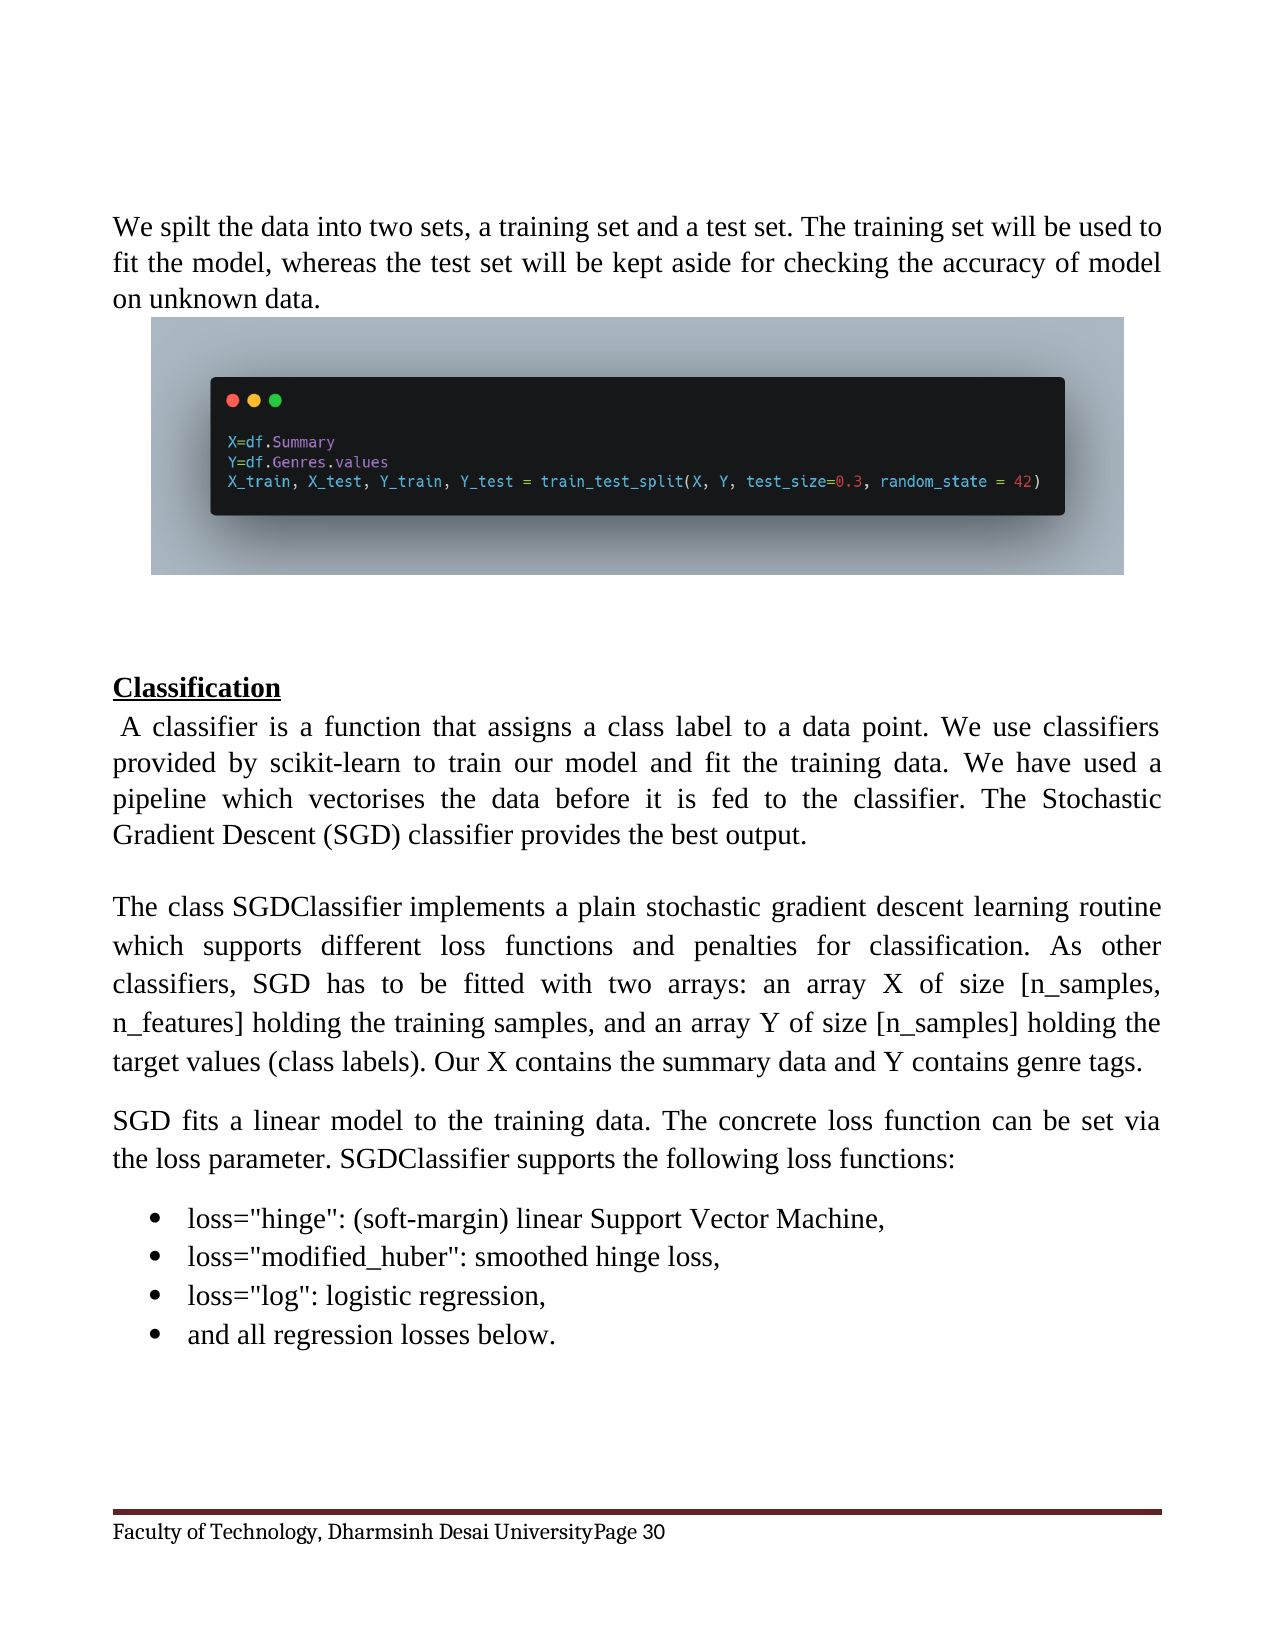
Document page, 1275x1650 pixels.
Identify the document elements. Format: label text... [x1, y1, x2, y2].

text We spilt the data into two sets, a training set and a test set. The training set will be used to fit the model, whereas the test set will be kept aside for checking the accuracy of model on unknown data. [112, 209, 1162, 315]
text The class SGDClassifier implements a plain stochastic gradient descent learning routine which supports different loss functions and penalties for classification. As other classifiers, SGD has to be fitted with two arrays: an array X of size [n_samples, n_features] holding the training samples, and an array Y of size [n_samples] holding the target values (class labels). Our X contains the summary data and Y contains genre tags. [112, 889, 1162, 1077]
list and all regression losses below. [150, 1317, 1162, 1351]
subtitle Classification [112, 670, 1162, 704]
text A classifier is a function that assigns a class label to a data point. We use classifiers provided by scikit-learn to train our model and fit the training data. We have used a pipeline which vectorises the data before it is fed to the classifier. The Stochastic Gradient Descent (SGD) classifier provides the best output. [112, 709, 1162, 851]
picture [151, 317, 1124, 575]
list loss="log": logistic regression, [150, 1278, 1162, 1312]
list loss="hinge": (soft-margin) linear Support Vector Machine, [150, 1201, 1162, 1234]
text SGD fits a linear model to the training data. The concrete loss function can be set via the loss parameter. SGDClassifier supports the following loss functions: [112, 1103, 1162, 1175]
list loss="modified_huber": smoothed hinge loss, [150, 1239, 1162, 1273]
